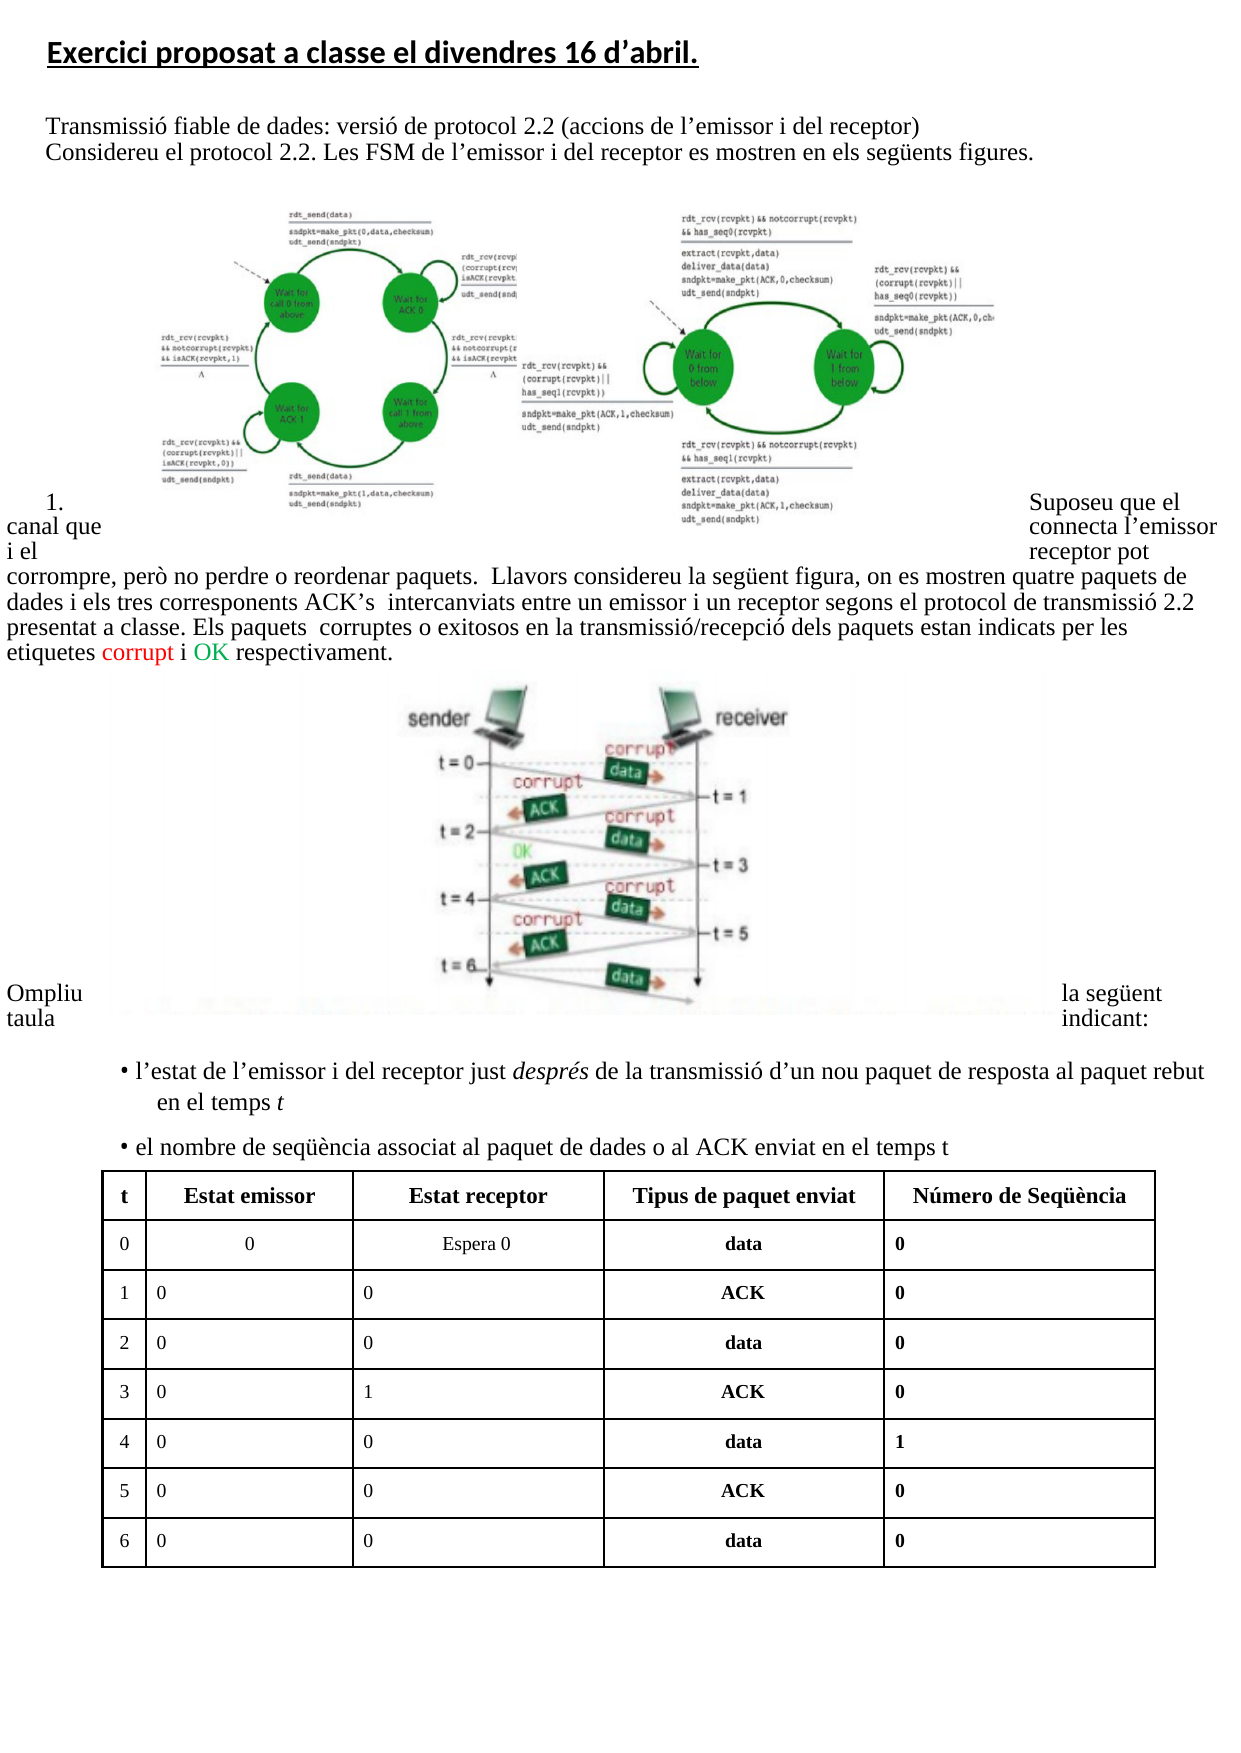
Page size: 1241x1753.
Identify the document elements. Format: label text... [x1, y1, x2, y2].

table_cell 5 [104, 1469, 145, 1517]
table_header Tipus de paquet enviat [605, 1172, 883, 1219]
table_cell Espera 0 [354, 1221, 603, 1269]
table_cell 0 [354, 1519, 603, 1566]
table_cell 0 [147, 1221, 352, 1269]
table_cell 0 [147, 1469, 352, 1517]
table_cell 0 [885, 1469, 1154, 1517]
table_cell 0 [147, 1370, 352, 1417]
table_header Número de Seqüència [885, 1172, 1154, 1219]
table_cell 0 [147, 1420, 352, 1467]
table_cell ACK [605, 1469, 883, 1517]
table_header t [104, 1172, 145, 1219]
table_cell 1 [885, 1420, 1154, 1467]
table_cell 0 [104, 1221, 145, 1269]
table_cell 0 [354, 1469, 603, 1517]
table_cell 0 [147, 1271, 352, 1318]
text • l’estat de l’emissor i del receptor just després de la transmissió d’un nou paquet de resposta al paquet rebut en el temps t [119, 1040, 1219, 1116]
table_cell 0 [354, 1271, 603, 1318]
table_cell 0 [147, 1519, 352, 1566]
text Transmissió fiable de dades: versió de protocol 2.2 (accions de l’emissor i del receptor) [45, 111, 1218, 140]
table_cell 0 [885, 1320, 1154, 1368]
table_cell 0 [885, 1221, 1154, 1269]
table_cell 2 [104, 1320, 145, 1368]
table_cell 3 [104, 1370, 145, 1417]
table_cell 6 [104, 1519, 145, 1566]
text • el nombre de seqüència associat al paquet de dades o al ACK enviat en el temps t [119, 1118, 1218, 1170]
table_cell 4 [104, 1420, 145, 1467]
text Exercici proposat a classe el divendres 16 d’abril. [47, 32, 1218, 72]
table_cell 1 [104, 1271, 145, 1318]
table_cell 0 [885, 1271, 1154, 1318]
text Considereu el protocol 2.2. Les FSM de l’emissor i del receptor es mostren en els següents figures. [6, 140, 1219, 165]
text Ompliu la següent taula indicant: [6, 982, 1207, 1032]
table_cell ACK [605, 1370, 883, 1417]
table_cell data [605, 1519, 883, 1566]
table_cell 1 [354, 1370, 603, 1417]
table_cell 0 [885, 1370, 1154, 1417]
table_cell 0 [354, 1420, 603, 1467]
table_cell data [605, 1420, 883, 1467]
table_header Estat emissor [147, 1172, 352, 1219]
picture [143, 203, 1010, 527]
table_cell 0 [354, 1320, 603, 1368]
table_header Estat receptor [354, 1172, 603, 1219]
table_cell data [605, 1320, 883, 1368]
picture [95, 670, 1059, 1015]
table_cell data [605, 1221, 883, 1269]
table_cell 0 [885, 1519, 1154, 1566]
table_cell ACK [605, 1271, 883, 1318]
table_cell 0 [147, 1320, 352, 1368]
text 1. Suposeu que el canal que connecta l’emissor i el receptor pot corrompre, però no perdre o reordenar paquets. Llavors considereu la següent figura, on es mostren quatre paquets de dades i els tres corresponents ACK’s intercanviats entre un emissor i un receptor segons el protocol de transmissió 2.2 presentat a classe. Els paquets corruptes o exitosos en la transmissió/recepció dels paquets estan indicats per les etiquetes corrupt i OK respectivament. [6, 490, 1219, 666]
